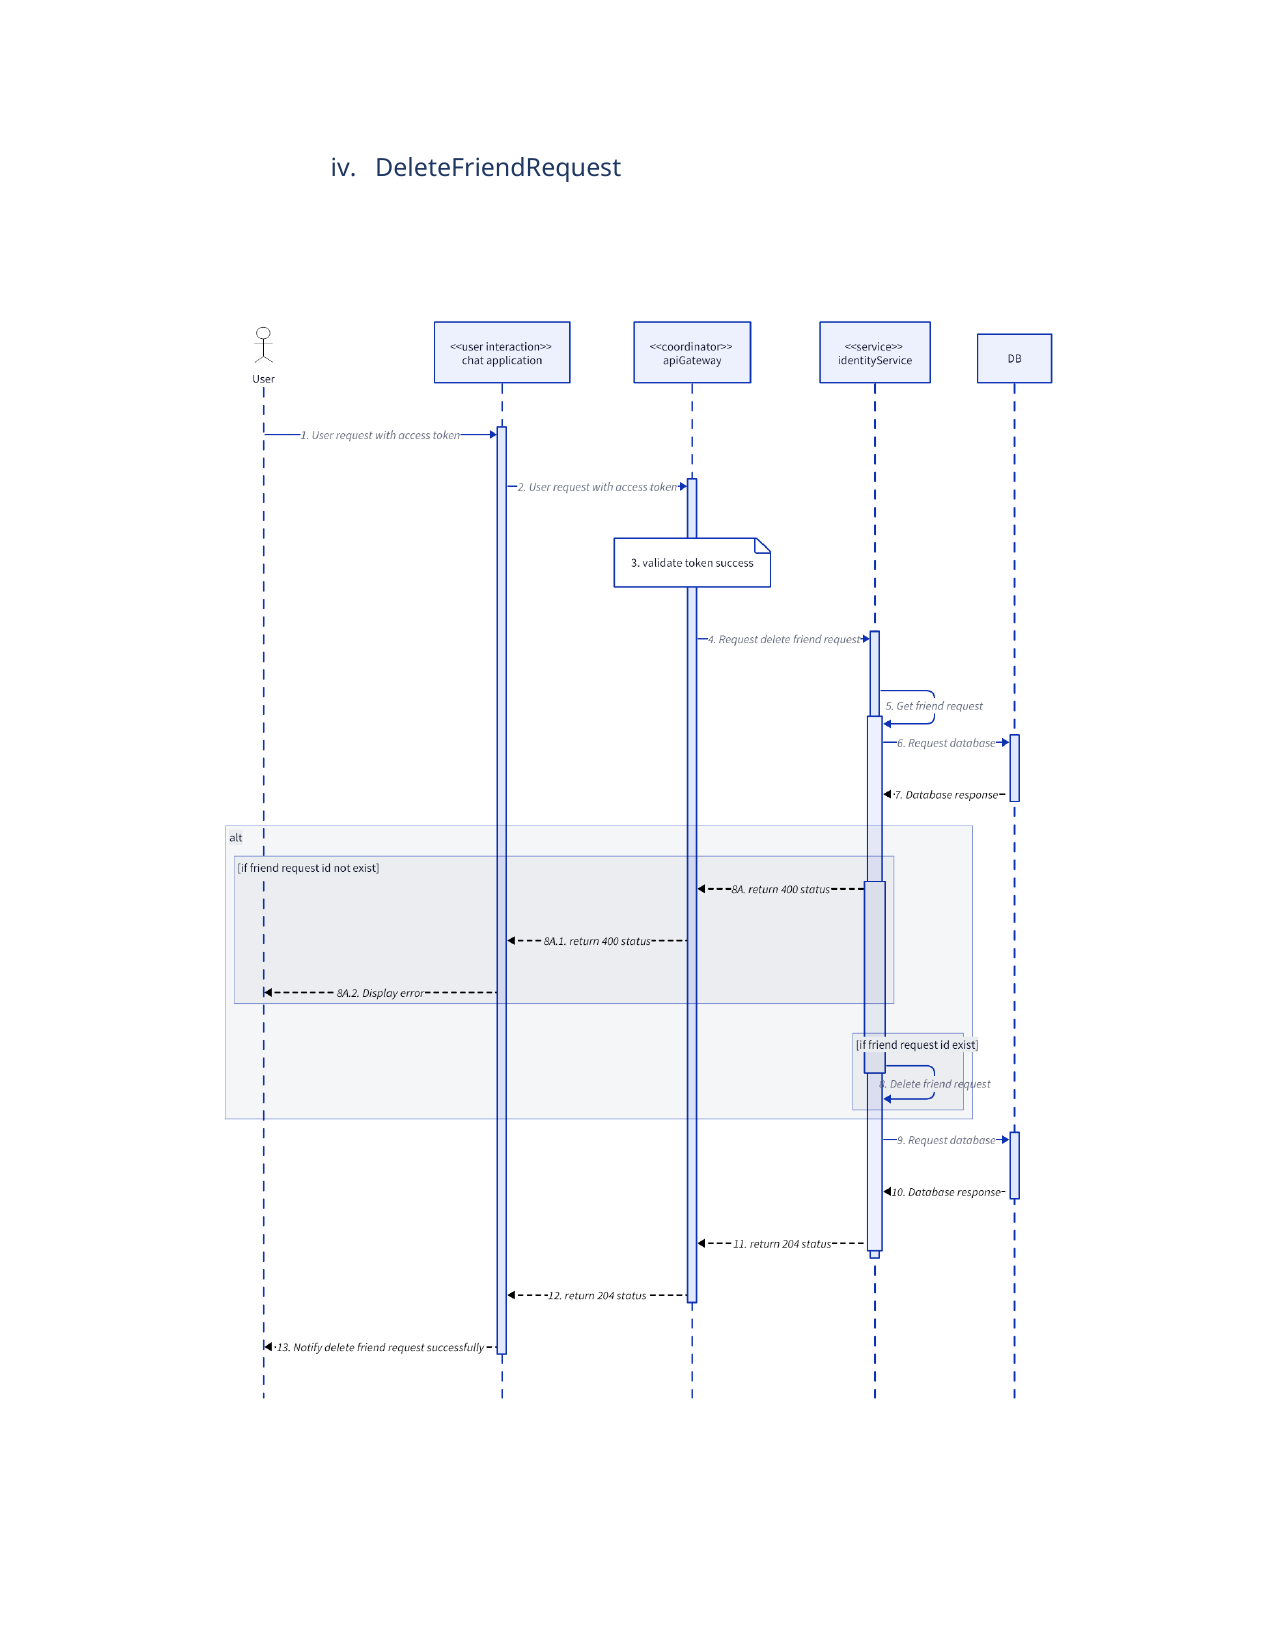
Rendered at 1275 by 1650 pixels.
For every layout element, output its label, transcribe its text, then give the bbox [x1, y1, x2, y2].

picture [150, 247, 1125, 1473]
subtitle DeleteFriendRequest [356, 150, 1125, 184]
